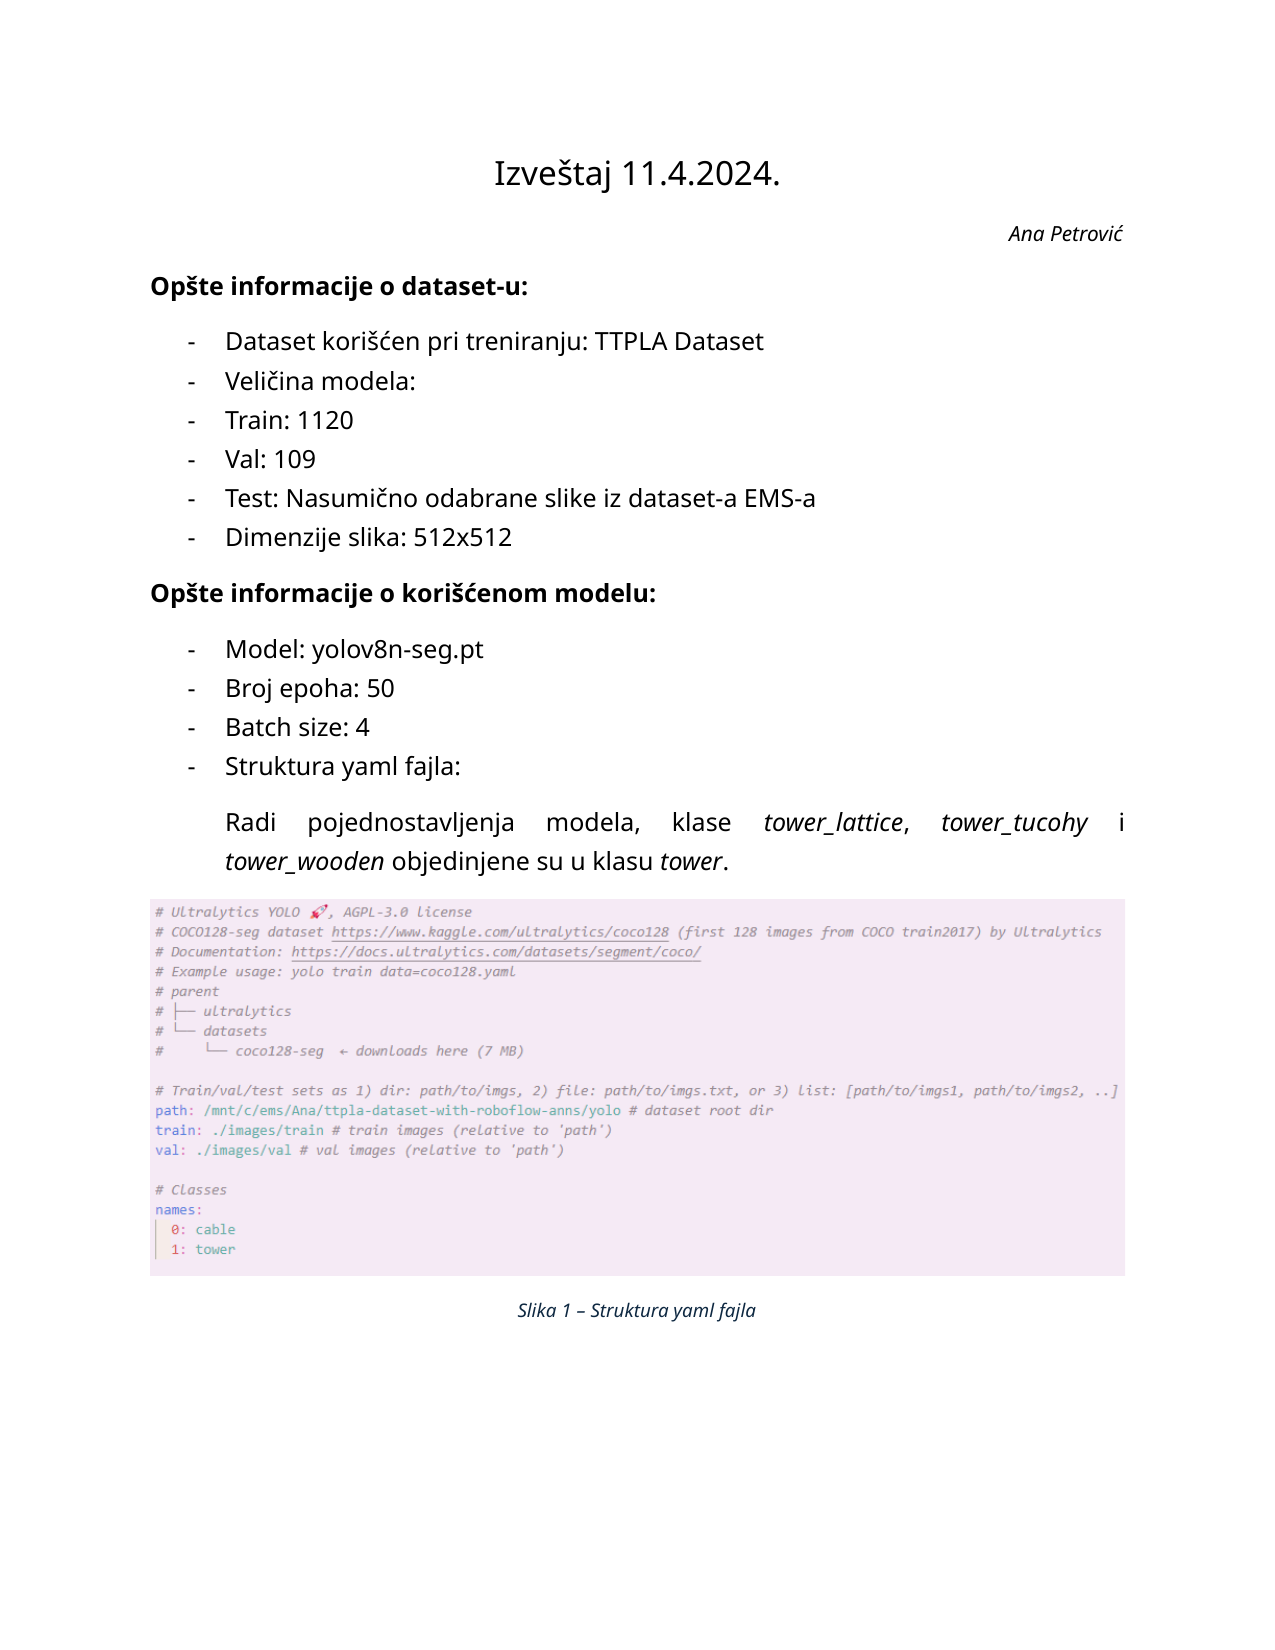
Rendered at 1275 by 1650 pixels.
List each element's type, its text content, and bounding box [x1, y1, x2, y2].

text Slika 1 – Struktura yaml fajla [150, 1298, 1125, 1323]
list Test: Nasumično odabrane slike iz dataset-a EMS-a [187, 481, 1125, 515]
list Dataset korišćen pri treniranju: TTPLA Dataset [187, 324, 1125, 358]
list Train: 1120 [187, 402, 1125, 436]
list Broj epoha: 50 [187, 671, 1125, 705]
text Ana Petrović [150, 219, 1125, 247]
text Opšte informacije o dataset-u: [150, 268, 1125, 302]
text Radi pojednostavljenja modela, klase tower_lattice, tower_tucohy i tower_wooden objedinjene su u klasu tower. [225, 805, 1125, 878]
list Struktura yaml fajla: [187, 749, 1125, 783]
list Batch size: 4 [187, 710, 1125, 744]
text Izveštaj 11.4.2024. [150, 150, 1125, 195]
list Dimenzije slika: 512x512 [187, 520, 1125, 554]
text Opšte informacije o korišćenom modelu: [150, 576, 1125, 610]
list Val: 109 [187, 441, 1125, 476]
list Veličina modela: [187, 363, 1125, 397]
picture [150, 899, 1125, 1276]
list Model: yolov8n-seg.pt [187, 631, 1125, 666]
